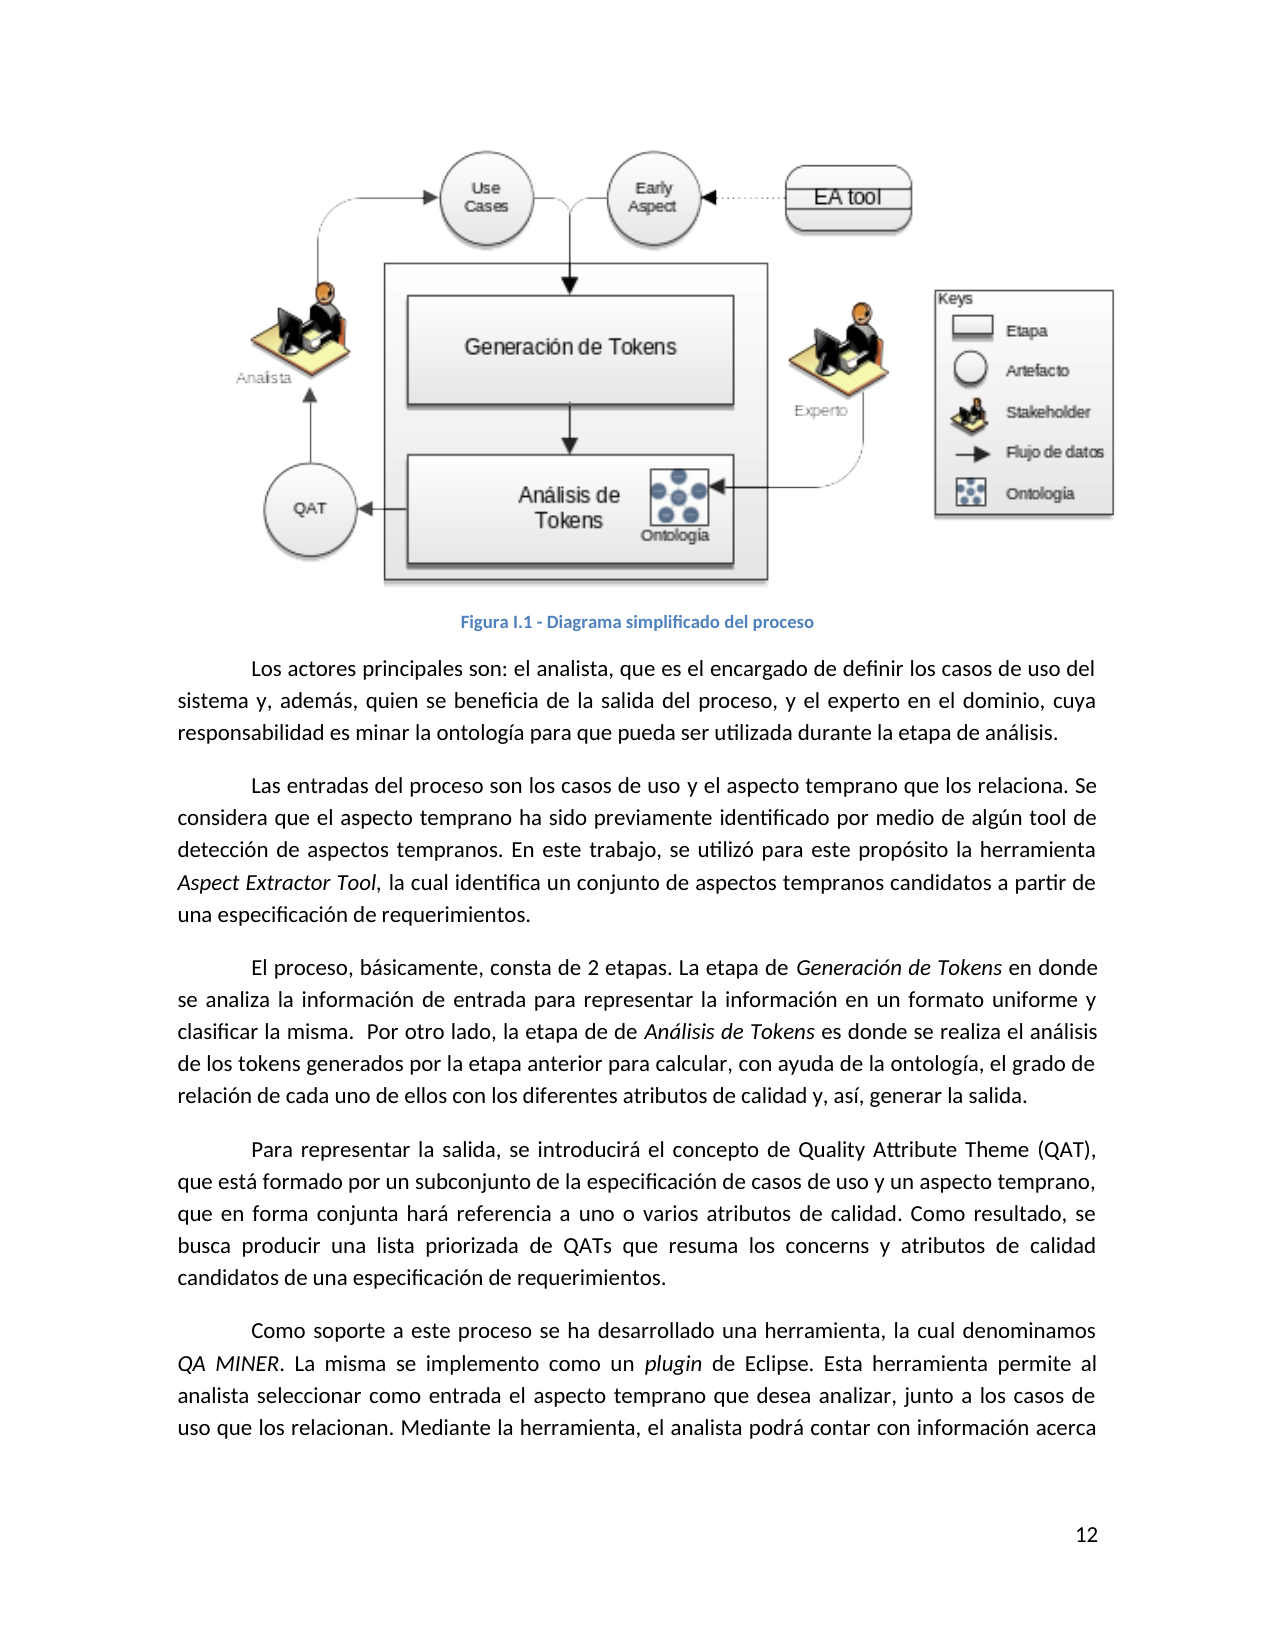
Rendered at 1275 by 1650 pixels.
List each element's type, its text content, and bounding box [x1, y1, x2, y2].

text El proceso, básicamente, consta de 2 etapas. La etapa de Generación de Tokens en donde se analiza la información de entrada para representar la información en un formato uniforme y clasificar la misma. Por otro lado, la etapa de de Análisis de Tokens es donde se realiza el análisis de los tokens generados por la etapa anterior para calcular, con ayuda de la ontología, el grado de relación de cada uno de ellos con los diferentes atributos de calidad y, así, generar la salida. [177, 953, 1098, 1110]
text Las entradas del proceso son los casos de uso y el aspecto temprano que los relaciona. Se considera que el aspecto temprano ha sido previamente identificado por medio de algún tool de detección de aspectos tempranos. En este trabajo, se utilizó para este propósito la herramienta Aspect Extractor Tool, la cual identifica un conjunto de aspectos tempranos candidatos a partir de una especificación de requerimientos. [177, 771, 1098, 928]
text Para representar la salida, se introducirá el concepto de Quality Attribute Theme (QAT), que está formado por un subconjunto de la especificación de casos de uso y un aspecto temprano, que en forma conjunta hará referencia a uno o varios atributos de calidad. Como resultado, se busca producir una lista priorizada de QATs que resuma los concerns y atributos de calidad candidatos de una especificación de requerimientos. [177, 1135, 1098, 1291]
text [177, 1316, 1098, 1441]
text Los actores principales son: el analista, que es el encargado de definir los casos de uso del sistema y, además, quien se beneficia de la salida del proceso, y el experto en el dominio, cuya responsabilidad es minar la ontología para que pueda ser utilizada durante la etapa de análisis. [177, 654, 1098, 746]
